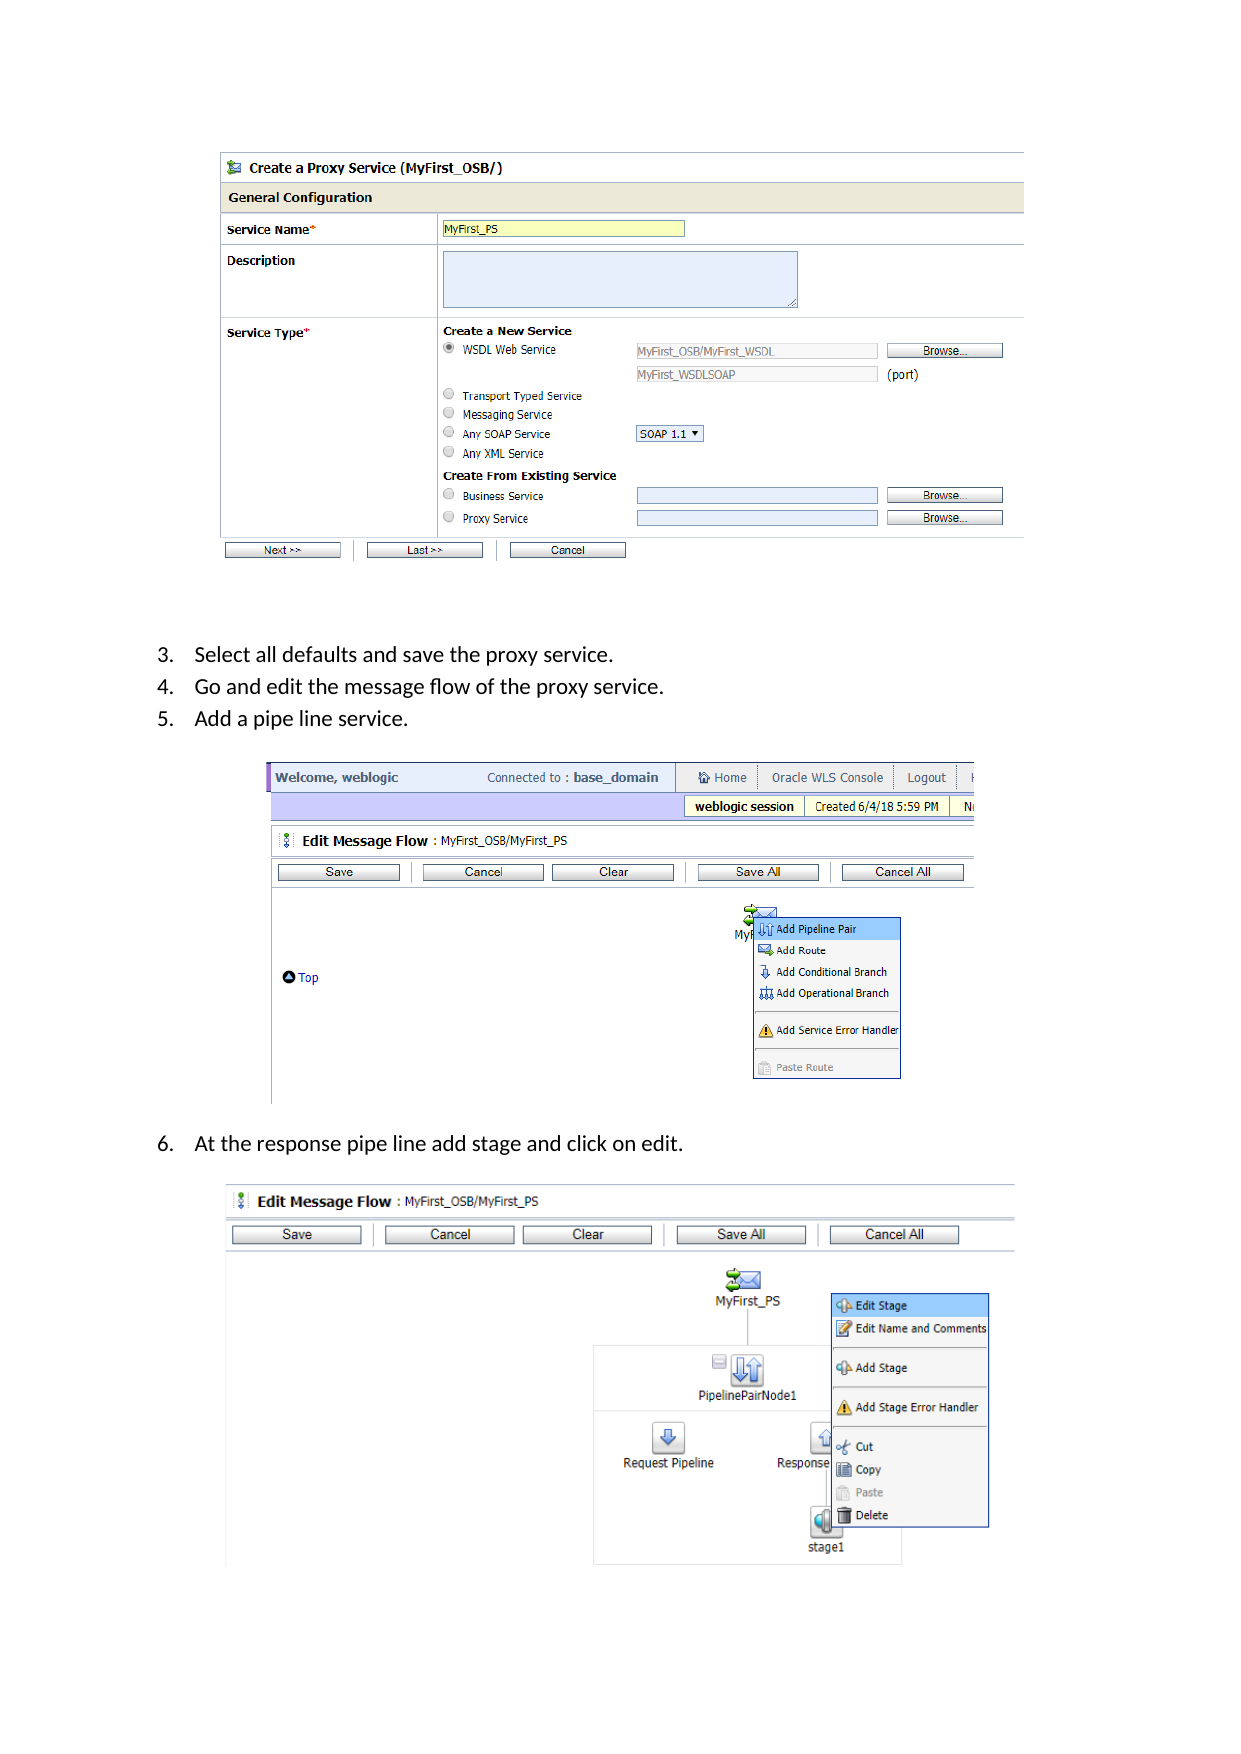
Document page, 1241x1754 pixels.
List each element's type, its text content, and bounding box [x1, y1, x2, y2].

list Add a pipe line service. [157, 704, 1090, 733]
list Go and edit the message flow of the proxy service. [157, 672, 1090, 700]
picture [266, 757, 974, 1104]
list Select all defaults and save the proxy service. [157, 640, 1090, 668]
list At the response pipe line add stage and click on edit. [157, 1129, 1090, 1157]
picture [216, 150, 1024, 563]
picture [225, 1182, 1015, 1566]
